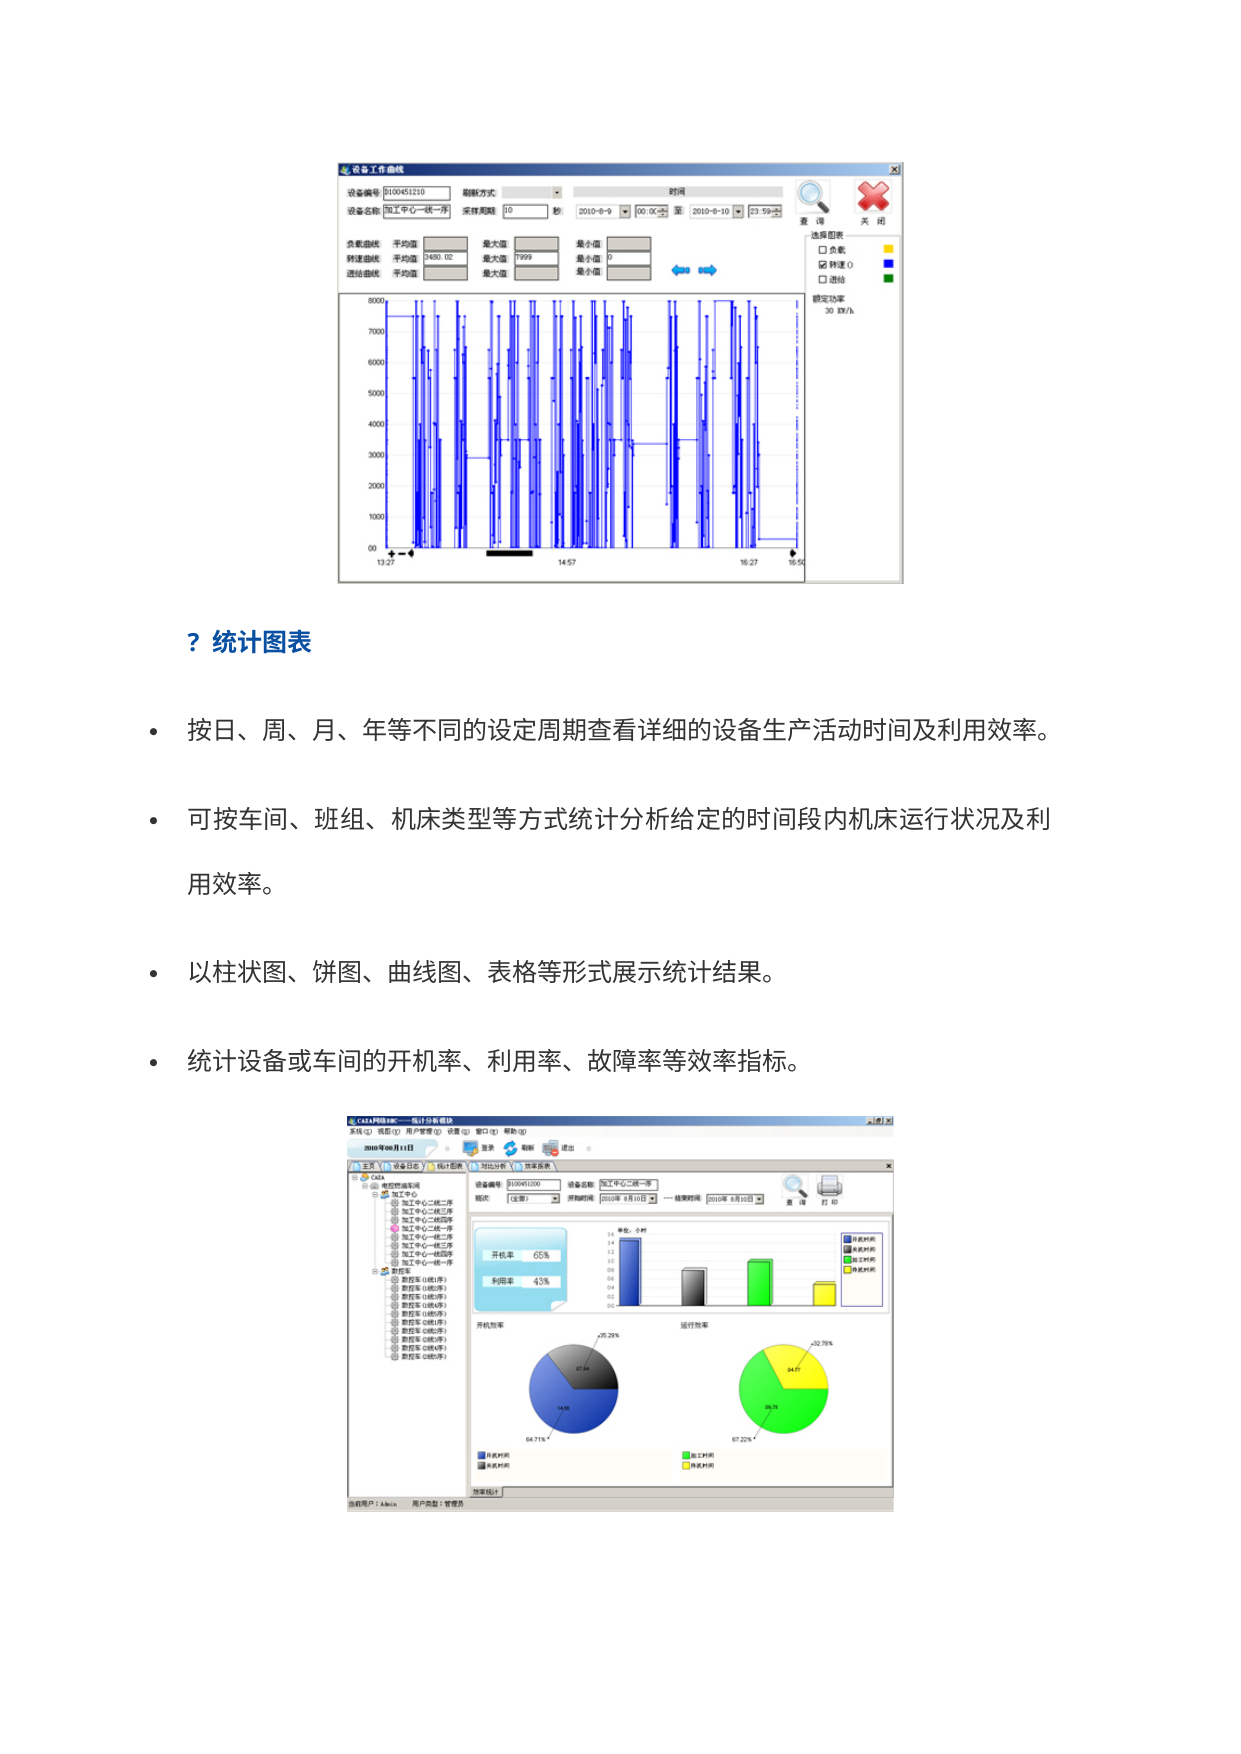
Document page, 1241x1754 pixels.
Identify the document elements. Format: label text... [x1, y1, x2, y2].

picture [337, 162, 904, 584]
list 以柱状图、饼图、曲线图、表格等形式展示统计结果。 [150, 938, 1053, 1003]
list 统计设备或车间的开机率、利用率、故障率等效率指标。 [150, 1027, 1053, 1092]
text ? 统计图表 [187, 608, 1053, 673]
picture [346, 1115, 894, 1512]
list 可按车间、班组、机床类型等方式统计分析给定的时间段内机床运行状况及利用效率。 [150, 785, 1053, 915]
list 按日、周、月、年等不同的设定周期查看详细的设备生产活动时间及利用效率。 [150, 696, 1053, 761]
